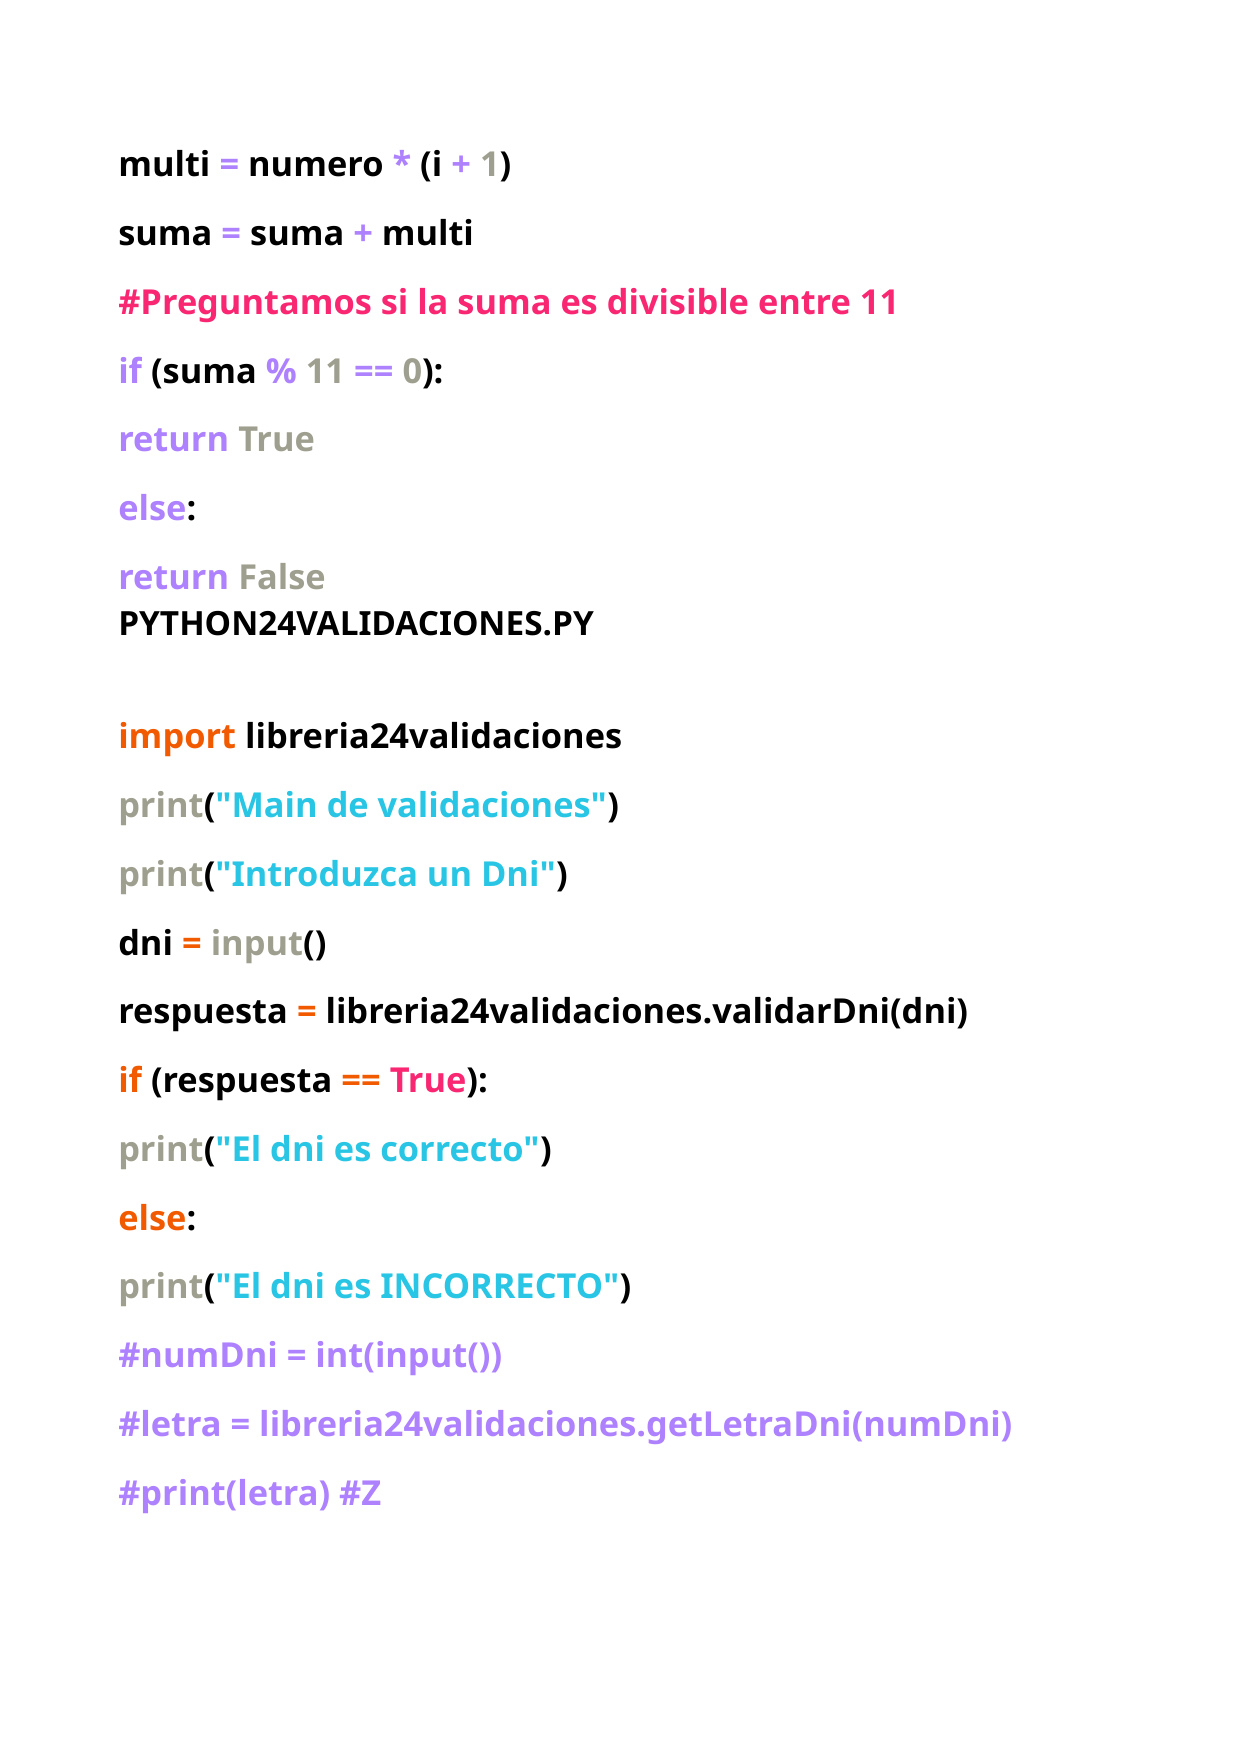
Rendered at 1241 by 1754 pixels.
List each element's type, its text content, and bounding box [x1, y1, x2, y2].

text else: [118, 462, 1122, 531]
text print("Introduzca un Dni") [118, 828, 1122, 896]
text if (suma % 11 == 0): [118, 324, 1122, 393]
text suma = suma + multi [118, 187, 1122, 256]
text return True [118, 393, 1122, 462]
text respuesta = libreria24validaciones.validarDni(dni) [118, 965, 1122, 1034]
text #print(letra) #Z [118, 1446, 1122, 1515]
text #numDni = int(input()) [118, 1309, 1122, 1378]
text PYTHON24VALIDACIONES.PY [118, 599, 1122, 645]
text print("El dni es correcto") [118, 1103, 1122, 1171]
text dni = input() [118, 896, 1122, 965]
text #letra = libreria24validaciones.getLetraDni(numDni) [118, 1378, 1122, 1446]
text print("El dni es INCORRECTO") [118, 1240, 1122, 1309]
text multi = numero * (i + 1) [118, 118, 1122, 187]
text if (respuesta == True): [118, 1034, 1122, 1103]
text print("Main de validaciones") [118, 759, 1122, 828]
text import libreria24validaciones [118, 690, 1122, 759]
text return False [118, 531, 1122, 599]
text else: [118, 1171, 1122, 1240]
text #Preguntamos si la suma es divisible entre 11 [118, 256, 1122, 324]
